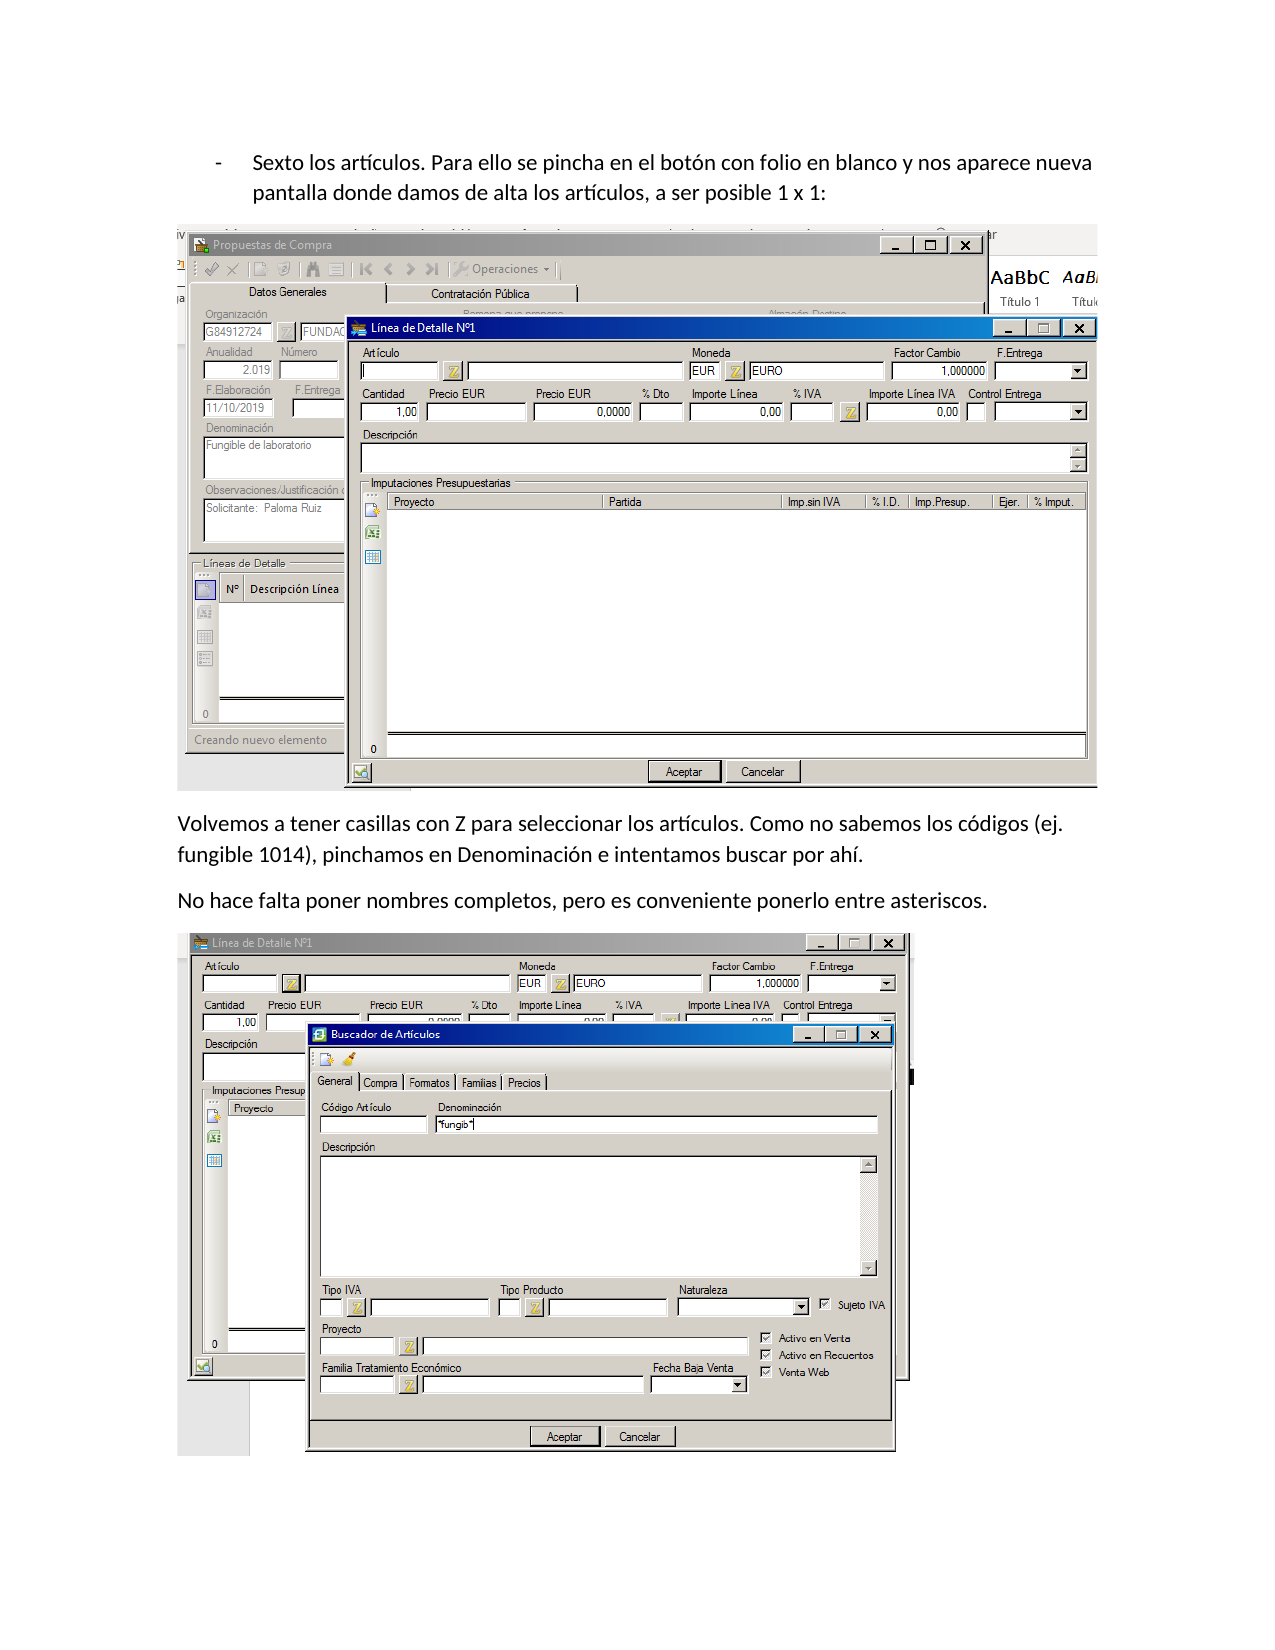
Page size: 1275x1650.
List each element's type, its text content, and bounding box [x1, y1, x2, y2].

picture [177, 224, 1098, 791]
picture [177, 933, 915, 1456]
text Volvemos a tener casillas con Z para seleccionar los artículos. Como no sabemos los códigos (ej. fungible 1014), pinchamos en Denominación e intentamos buscar por ahí. [177, 809, 1098, 868]
list Sexto los artículos. Para ello se pincha en el botón con folio en blanco y nos aparece nueva pantalla donde damos de alta los artículos, a ser posible 1 x 1: [215, 148, 1098, 206]
text No hace falta poner nombres completos, pero es conveniente ponerlo entre asteriscos. [177, 887, 1098, 914]
